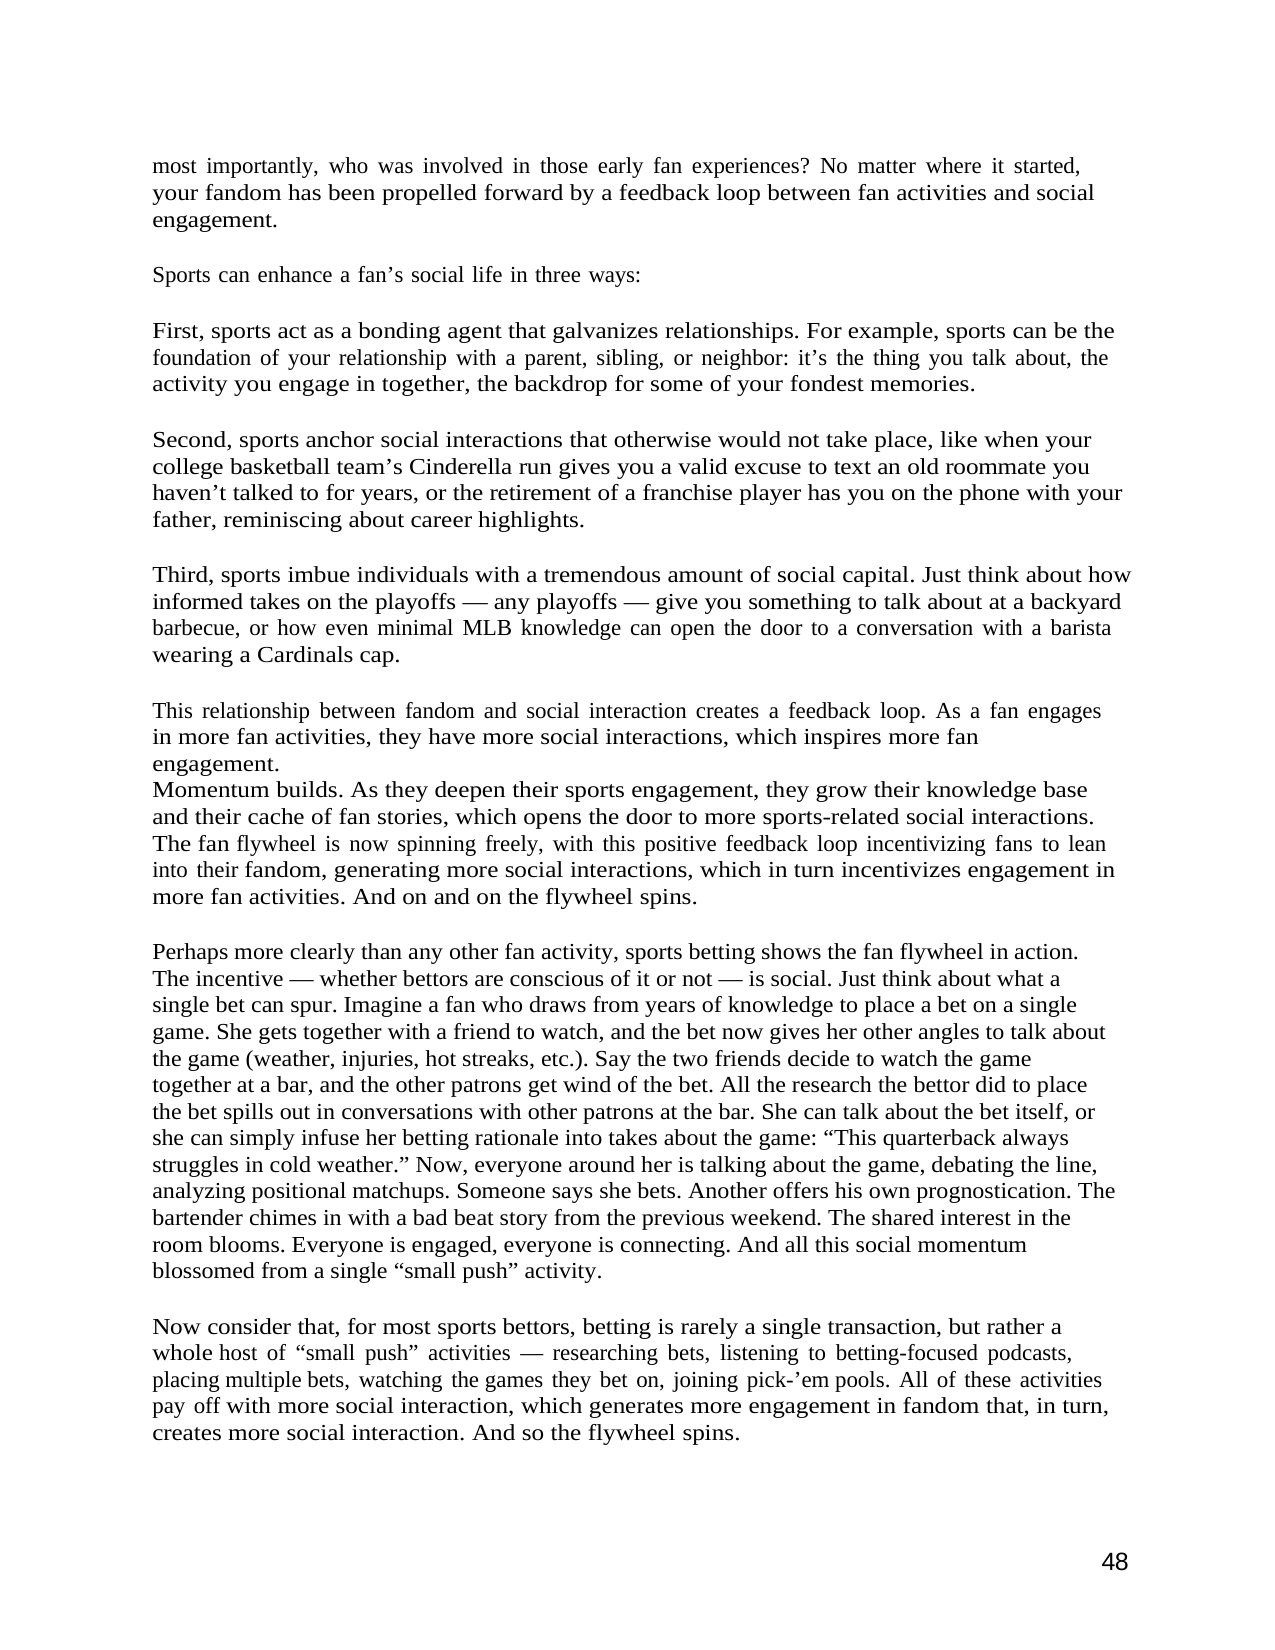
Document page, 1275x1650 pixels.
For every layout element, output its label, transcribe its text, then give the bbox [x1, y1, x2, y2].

text Momentum builds. As they deepen their sports engagement, they grow their knowledge base and their cache of fan stories, which opens the door to more sports-related social interactions. The fan flywheel is now spinning freely, with this positive feedback loop incentivizing fans to lean into their fandom, generating more social interactions, which in turn incentivizes engagement in more fan activities. And on and on the flywheel spins. [152, 777, 1127, 909]
text most importantly, who was involved in those early fan experiences? No matter where it started, your fandom has been propelled forward by a feedback loop between fan activities and social engagement. [152, 153, 1110, 232]
text First, sports act as a bonding agent that galvanizes relationships. For example, sports can be the foundation of your relationship with a parent, sibling, or neighbor: it’s the thing you talk about, the activity you engage in together, the backdrop for some of your fondest memories. [152, 317, 1162, 397]
text Perhaps more clearly than any other fan activity, sports betting shows the fan flywheel in action. The incentive — whether bettors are conscious of it or not — is social. Just think about what a single bet can spur. Imagine a fan who draws from years of knowledge to place a bet on a single game. She gets together with a friend to watch, and the bet now gives her other angles to talk about the game (weather, injuries, hot streaks, etc.). Say the two friends decide to watch the game together at a bar, and the other patrons get wind of the bet. All the research the bettor did to place the bet spills out in conversations with other patrons at the bar. She can talk about the bet itself, or she can simply infuse her betting rationale into takes about the game: “This quarterback always struggles in cold weather.” Now, everyone around her is talking about the game, debating the line, analyzing positional matchups. Someone says she bets. Another offers his own prognostication. The bartender chimes in with a bad beat story from the previous weekend. The shared interest in the room blooms. Everyone is engaged, everyone is connecting. And all this social momentum blossomed from a single “small push” activity. [152, 938, 1122, 1283]
text Now consider that, for most sports bettors, betting is rarely a single transaction, but rather a whole host of “small push” activities — researching bets, listening to betting-focused podcasts, placing multiple bets, watching the games they bet on, joining pick-’em pools. All of these activities pay off with more social interaction, which generates more engagement in fandom that, in turn, creates more social interaction. And so the flywheel spins. [152, 1313, 1127, 1446]
text Second, sports anchor social interactions that otherwise would not take place, like when your college basketball team’s Cinderella run gives you a valid excuse to text an old roommate you haven’t talked to for years, or the retirement of a franchise player has you on the phone with your father, reminiscing about career highlights. [152, 426, 1127, 532]
text This relationship between fandom and social interaction creates a feedback loop. As a fan engages in more fan activities, they have more social interactions, which inspires more fan engagement. [152, 697, 1110, 776]
text Third, sports imbue individuals with a tremendous amount of social capital. Just think about how informed takes on the playoffs — any playoffs — give you something to talk about at a backyard barbecue, or how even minimal MLB knowledge can open the door to a conversation with a barista wearing a Cardinals cap. [152, 561, 1162, 667]
text Sports can enhance a fan’s social life in three ways: [152, 262, 1162, 288]
